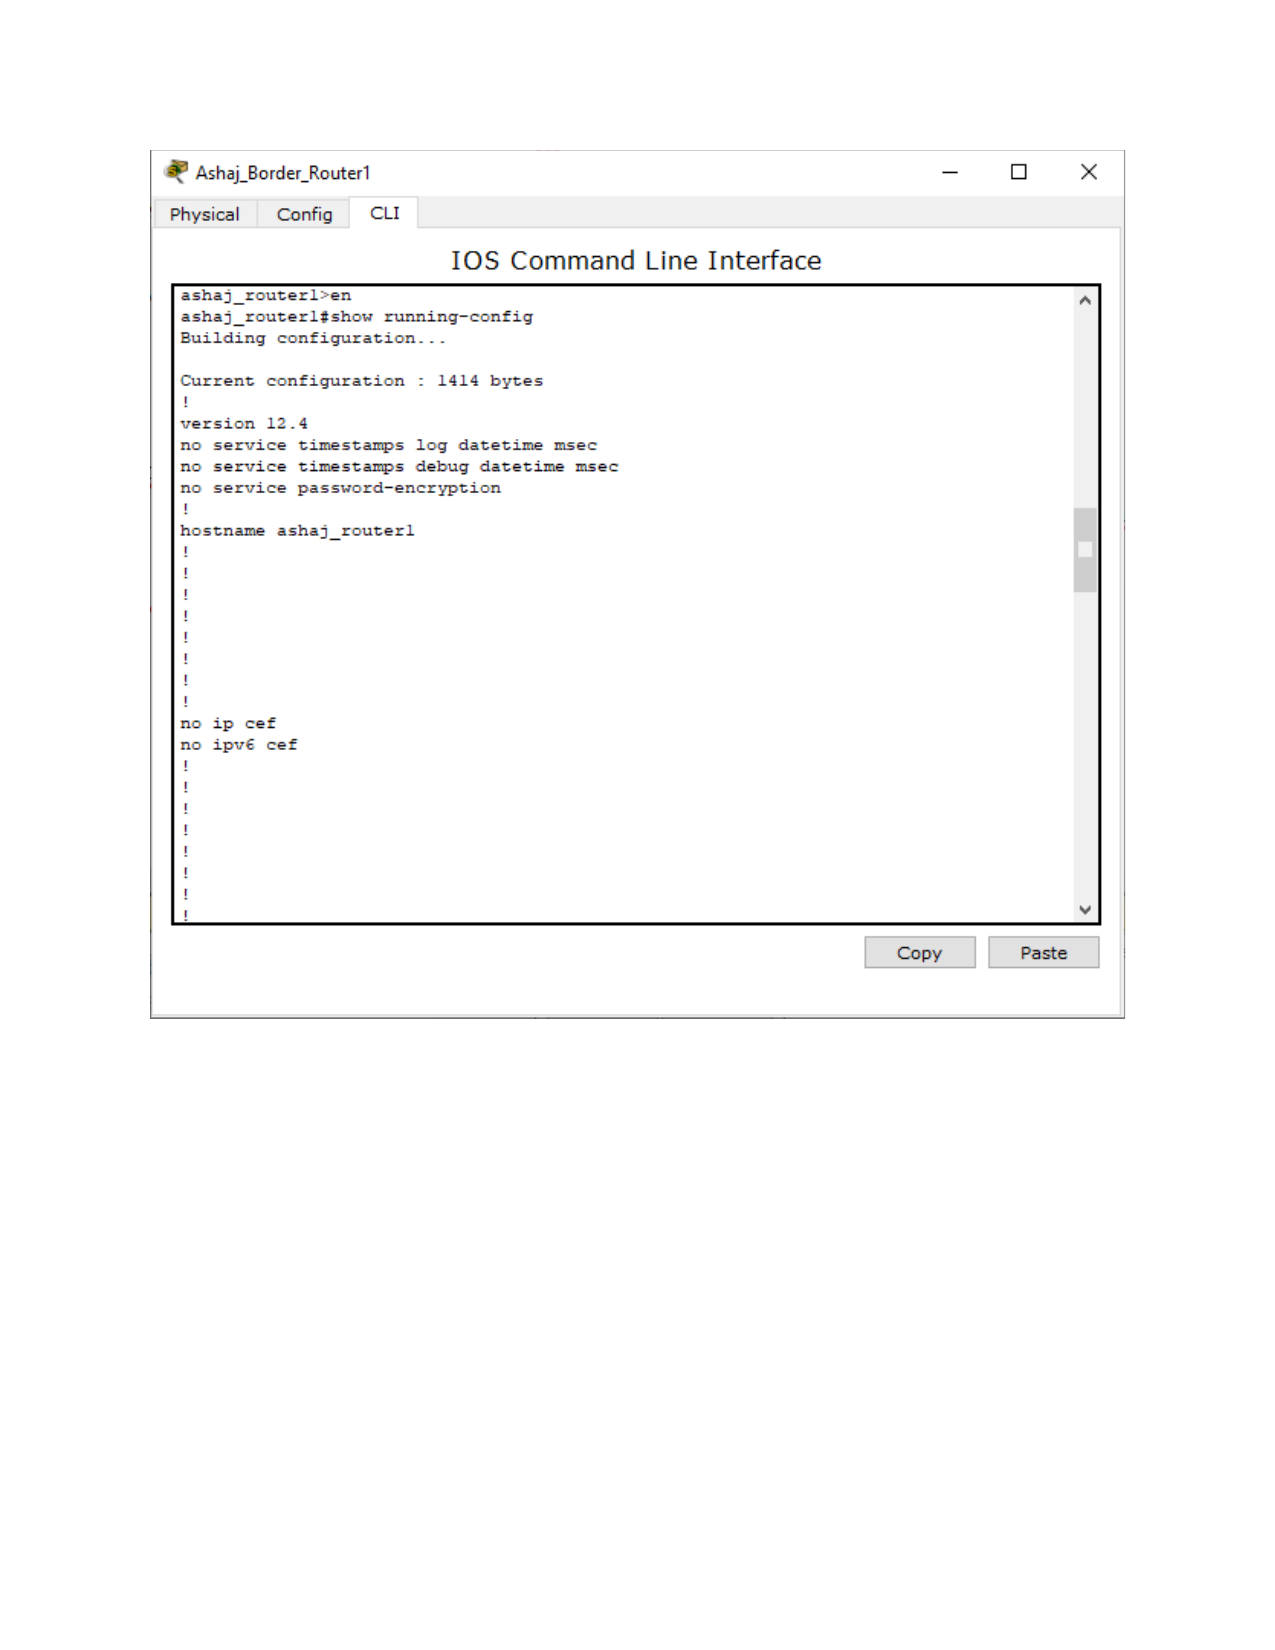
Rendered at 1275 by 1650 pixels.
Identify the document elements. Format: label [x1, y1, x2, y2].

picture [150, 150, 1125, 1019]
